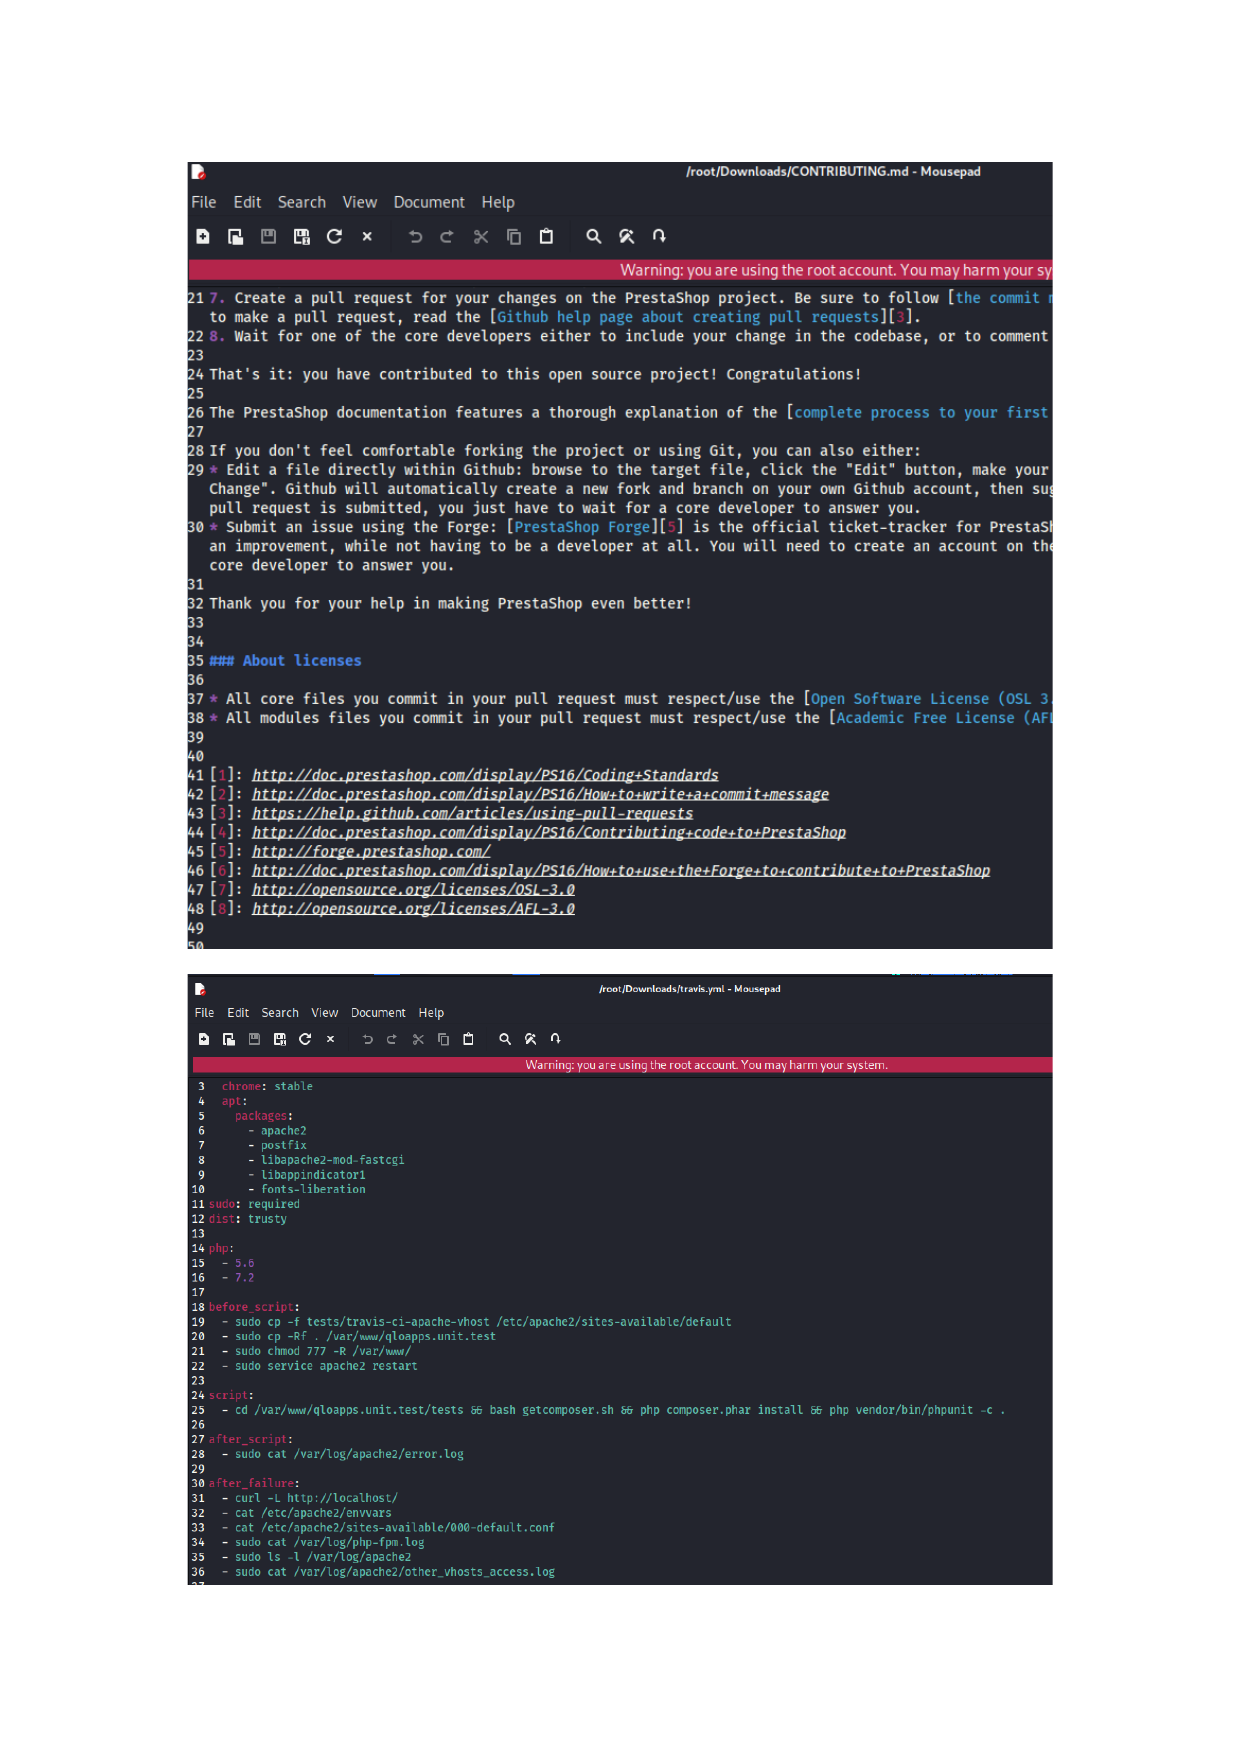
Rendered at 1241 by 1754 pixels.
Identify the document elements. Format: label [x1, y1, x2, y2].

picture [187, 162, 1053, 949]
picture [187, 974, 1053, 1585]
